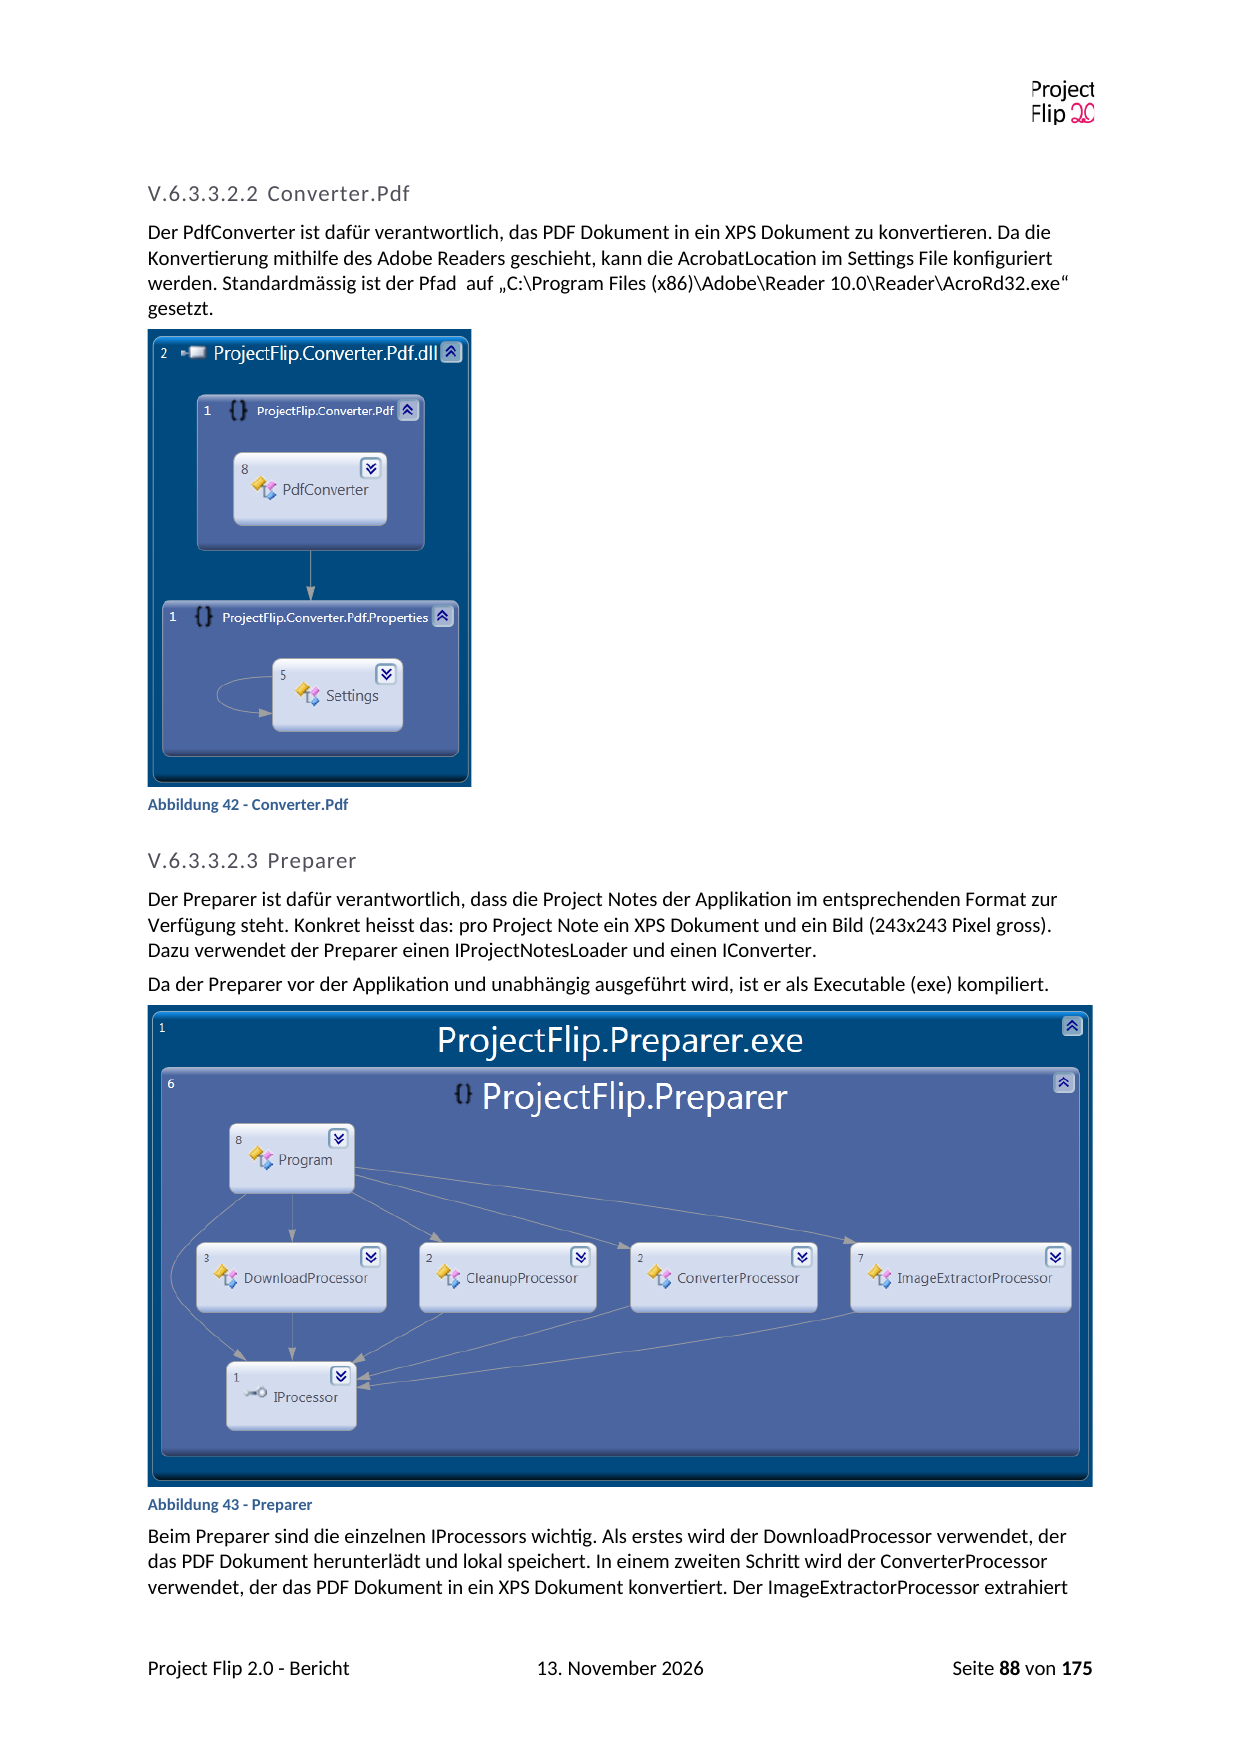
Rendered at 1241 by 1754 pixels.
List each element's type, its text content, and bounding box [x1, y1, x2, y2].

subtitle Preparer [148, 846, 1093, 874]
text Der PdfConverter ist dafür verantwortlich, das PDF Dokument in ein XPS Dokument zu konvertieren. Da die Konvertierung mithilfe des Adobe Readers geschieht, kann die AcrobatLocation im Settings File konfiguriert werden. Standardmässig ist der Pfad auf „C:\Program Files (x86)\Adobe\Reader 10.0\Reader\AcroRd32.exe“ gesetzt. [148, 219, 1093, 321]
picture [147, 1005, 1093, 1487]
subtitle Converter.Pdf [148, 179, 1093, 207]
text Da der Preparer vor der Applikation und unabhängig ausgeführt wird, ist er als Executable (exe) kompiliert. [148, 971, 1093, 997]
picture [1081, 79, 1097, 124]
text Abbildung 43 - Preparer [148, 1494, 1093, 1515]
text Abbildung 42 - Converter.Pdf [148, 794, 1093, 815]
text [148, 1523, 1093, 1599]
text Der Preparer ist dafür verantwortlich, dass die Project Notes der Applikation im entsprechenden Format zur Verfügung steht. Konkret heisst das: pro Project Note ein XPS Dokument und ein Bild (243x243 Pixel gross). Dazu verwendet der Preparer einen IProjectNotesLoader und einen IConverter. [148, 887, 1093, 963]
picture [147, 329, 472, 787]
